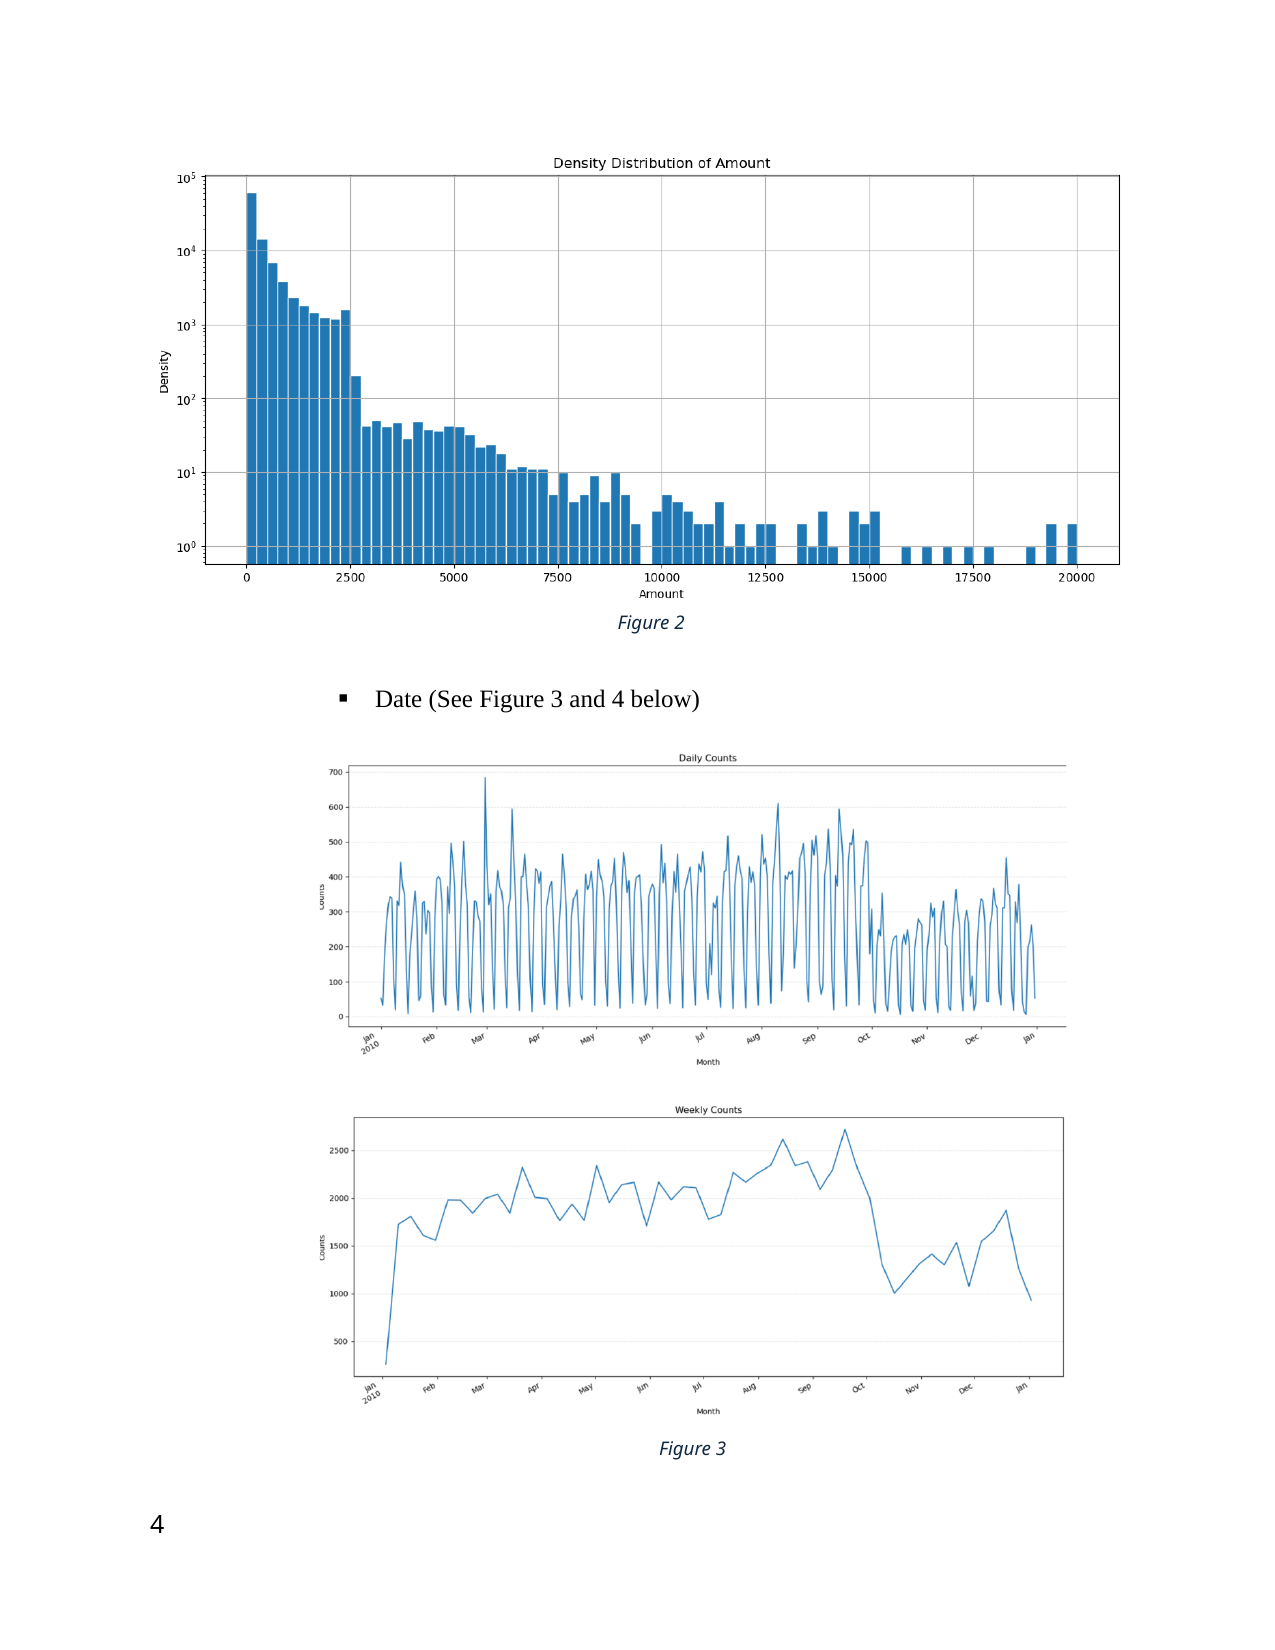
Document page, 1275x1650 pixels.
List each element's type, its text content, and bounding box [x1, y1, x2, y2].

picture [318, 744, 1066, 1430]
list Date (See Figure 3 and 4 below) [337, 684, 1125, 713]
picture [150, 150, 1125, 608]
